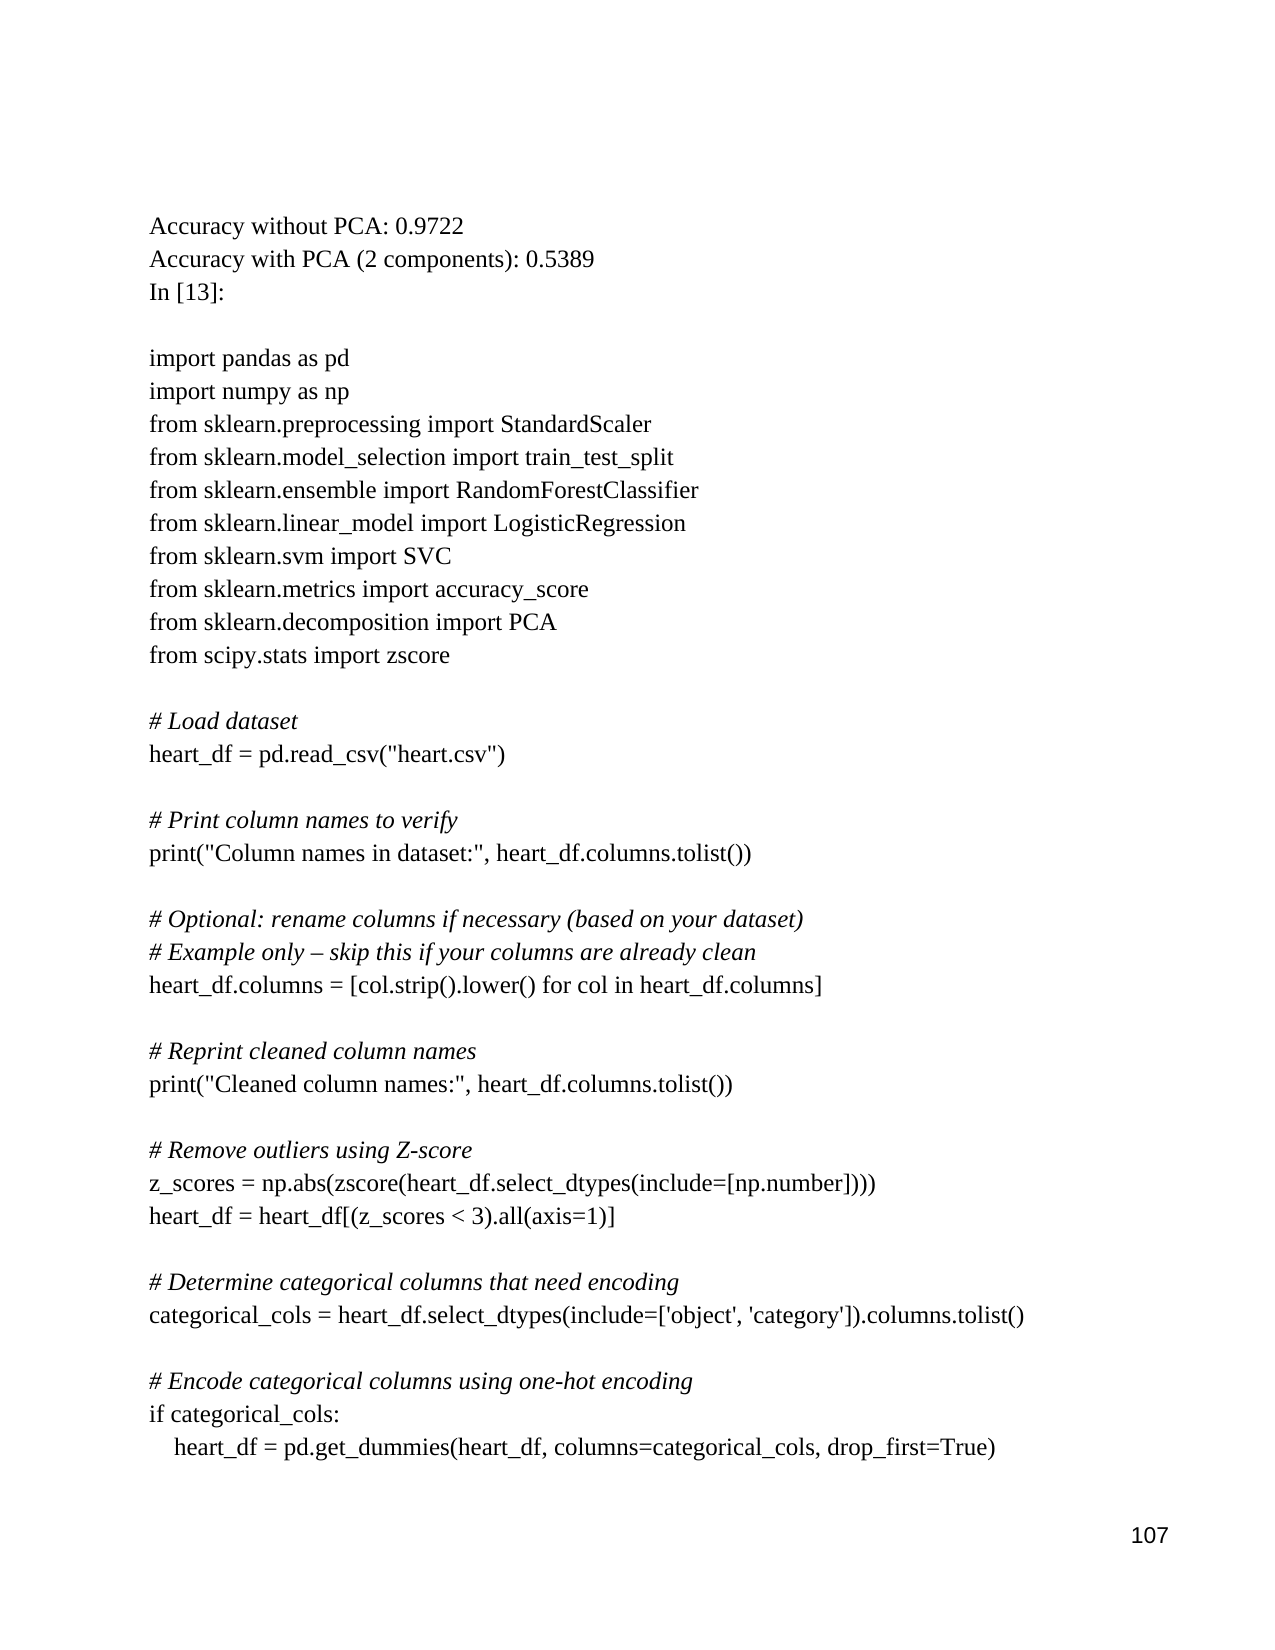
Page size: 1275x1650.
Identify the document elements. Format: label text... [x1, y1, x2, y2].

text # Determine categorical columns that need encoding [149, 1267, 1169, 1296]
text heart_df.columns = [col.strip().lower() for col in heart_df.columns] [149, 970, 1169, 999]
text # Example only – skip this if your columns are already clean [149, 937, 1169, 966]
text # Load dataset [149, 706, 1169, 735]
text import numpy as np [149, 376, 1169, 404]
text from sklearn.preprocessing import StandardScaler [149, 409, 1169, 438]
text from scipy.stats import zscore [149, 640, 1169, 669]
text if categorical_cols: [149, 1399, 1169, 1428]
text from sklearn.linear_model import LogisticRegression [149, 508, 1169, 537]
text # Reprint cleaned column names [149, 1036, 1169, 1065]
text # Print column names to verify [149, 805, 1169, 834]
text # Remove outliers using Z-score [149, 1135, 1169, 1164]
text In [13]: [149, 277, 1169, 306]
text heart_df = pd.read_csv("heart.csv") [149, 739, 1169, 768]
text heart_df = pd.get_dummies(heart_df, columns=categorical_cols, drop_first=True) [149, 1432, 1169, 1461]
text # Encode categorical columns using one-hot encoding [149, 1366, 1169, 1395]
text z_scores = np.abs(zscore(heart_df.select_dtypes(include=[np.number]))) [149, 1168, 1169, 1197]
text from sklearn.metrics import accuracy_score [149, 574, 1169, 603]
text from sklearn.model_selection import train_test_split [149, 442, 1169, 471]
text Accuracy without PCA: 0.9722 [149, 211, 1169, 239]
text categorical_cols = heart_df.select_dtypes(include=['object', 'category']).columns.tolist() [149, 1300, 1169, 1329]
text Accuracy with PCA (2 components): 0.5389 [149, 244, 1169, 272]
text print("Column names in dataset:", heart_df.columns.tolist()) [149, 838, 1169, 867]
text import pandas as pd [149, 343, 1169, 372]
text print("Cleaned column names:", heart_df.columns.tolist()) [149, 1069, 1169, 1098]
text from sklearn.decomposition import PCA [149, 607, 1169, 636]
text heart_df = heart_df[(z_scores < 3).all(axis=1)] [149, 1201, 1169, 1230]
text # Optional: rename columns if necessary (based on your dataset) [149, 904, 1169, 933]
text from sklearn.ensemble import RandomForestClassifier [149, 475, 1169, 504]
text from sklearn.svm import SVC [149, 541, 1169, 570]
